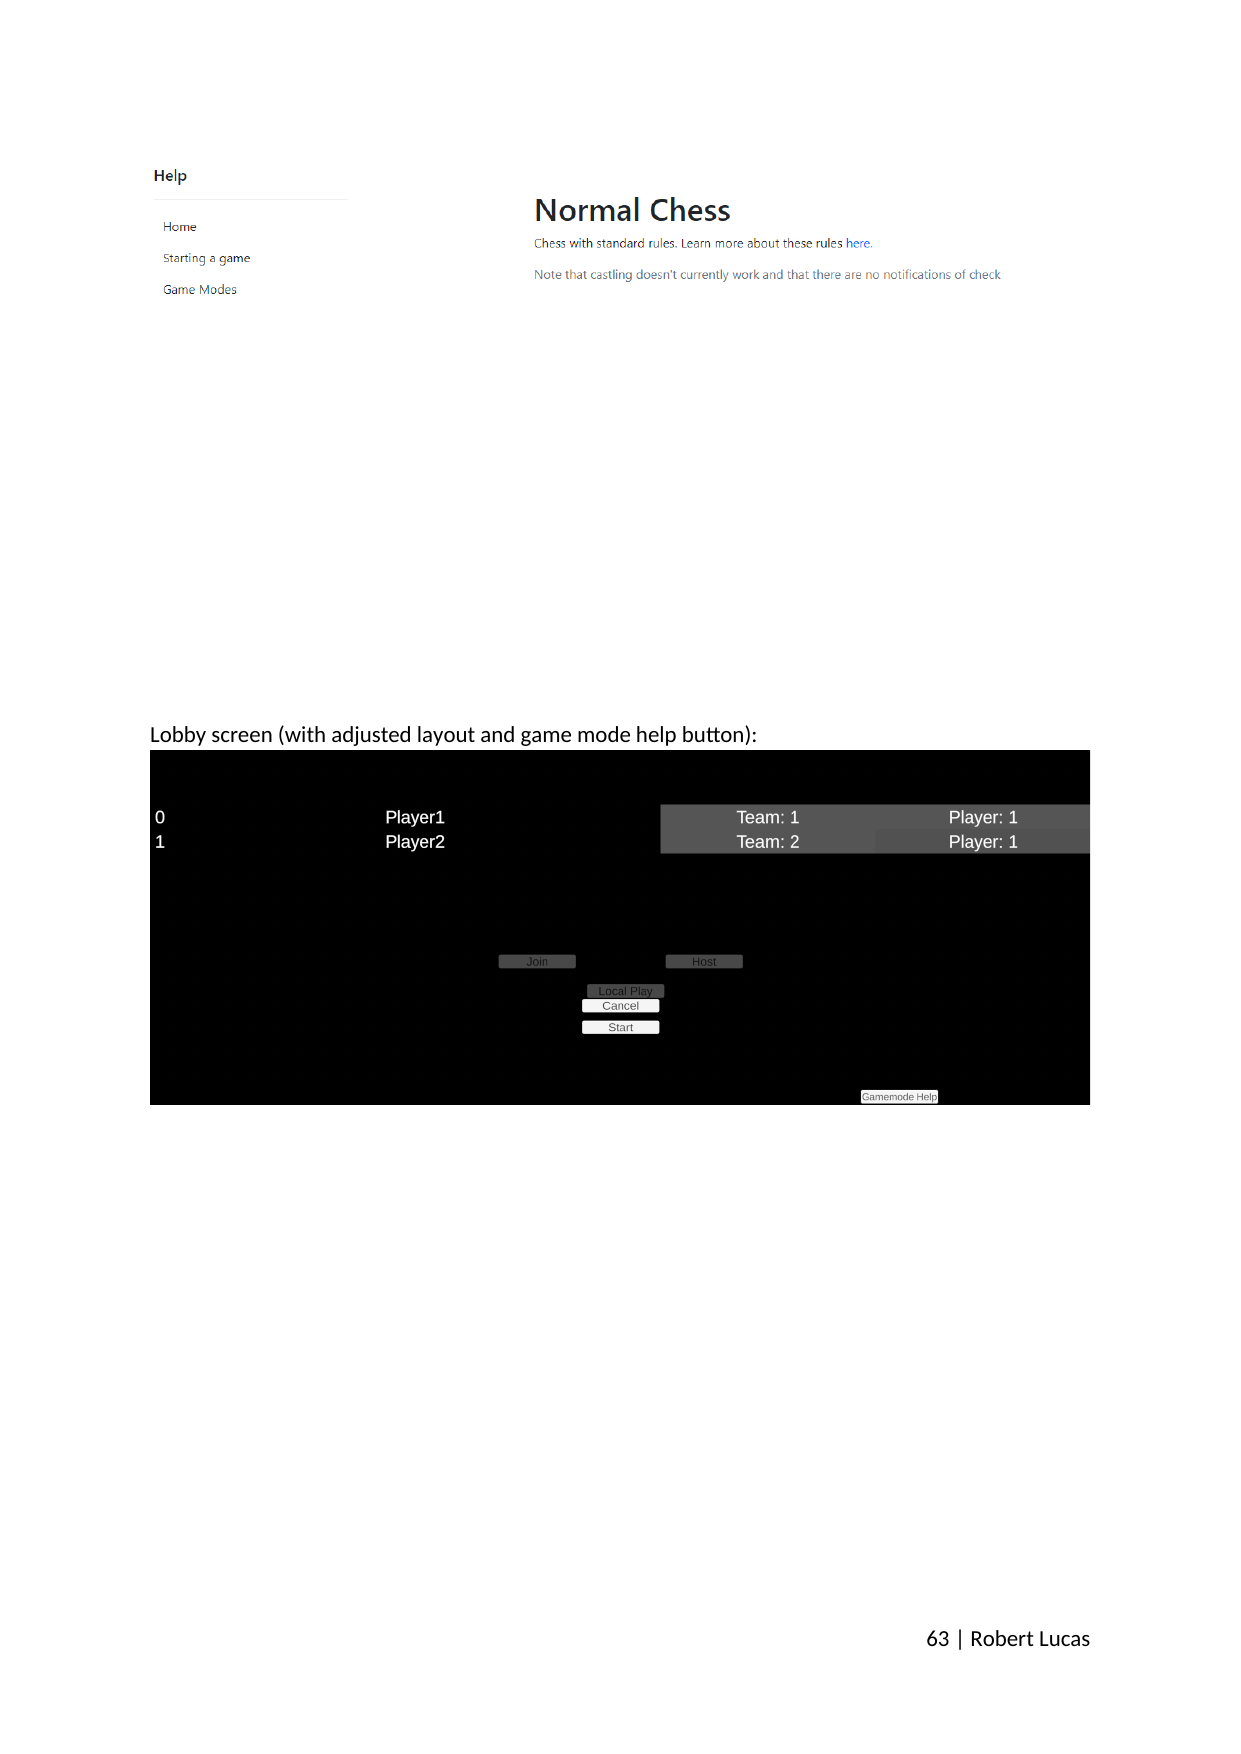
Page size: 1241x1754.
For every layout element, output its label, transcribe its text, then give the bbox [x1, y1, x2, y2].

picture [150, 150, 1091, 702]
text Lobby screen (with adjusted layout and game mode help button): [150, 720, 1090, 748]
picture [150, 750, 1091, 1105]
